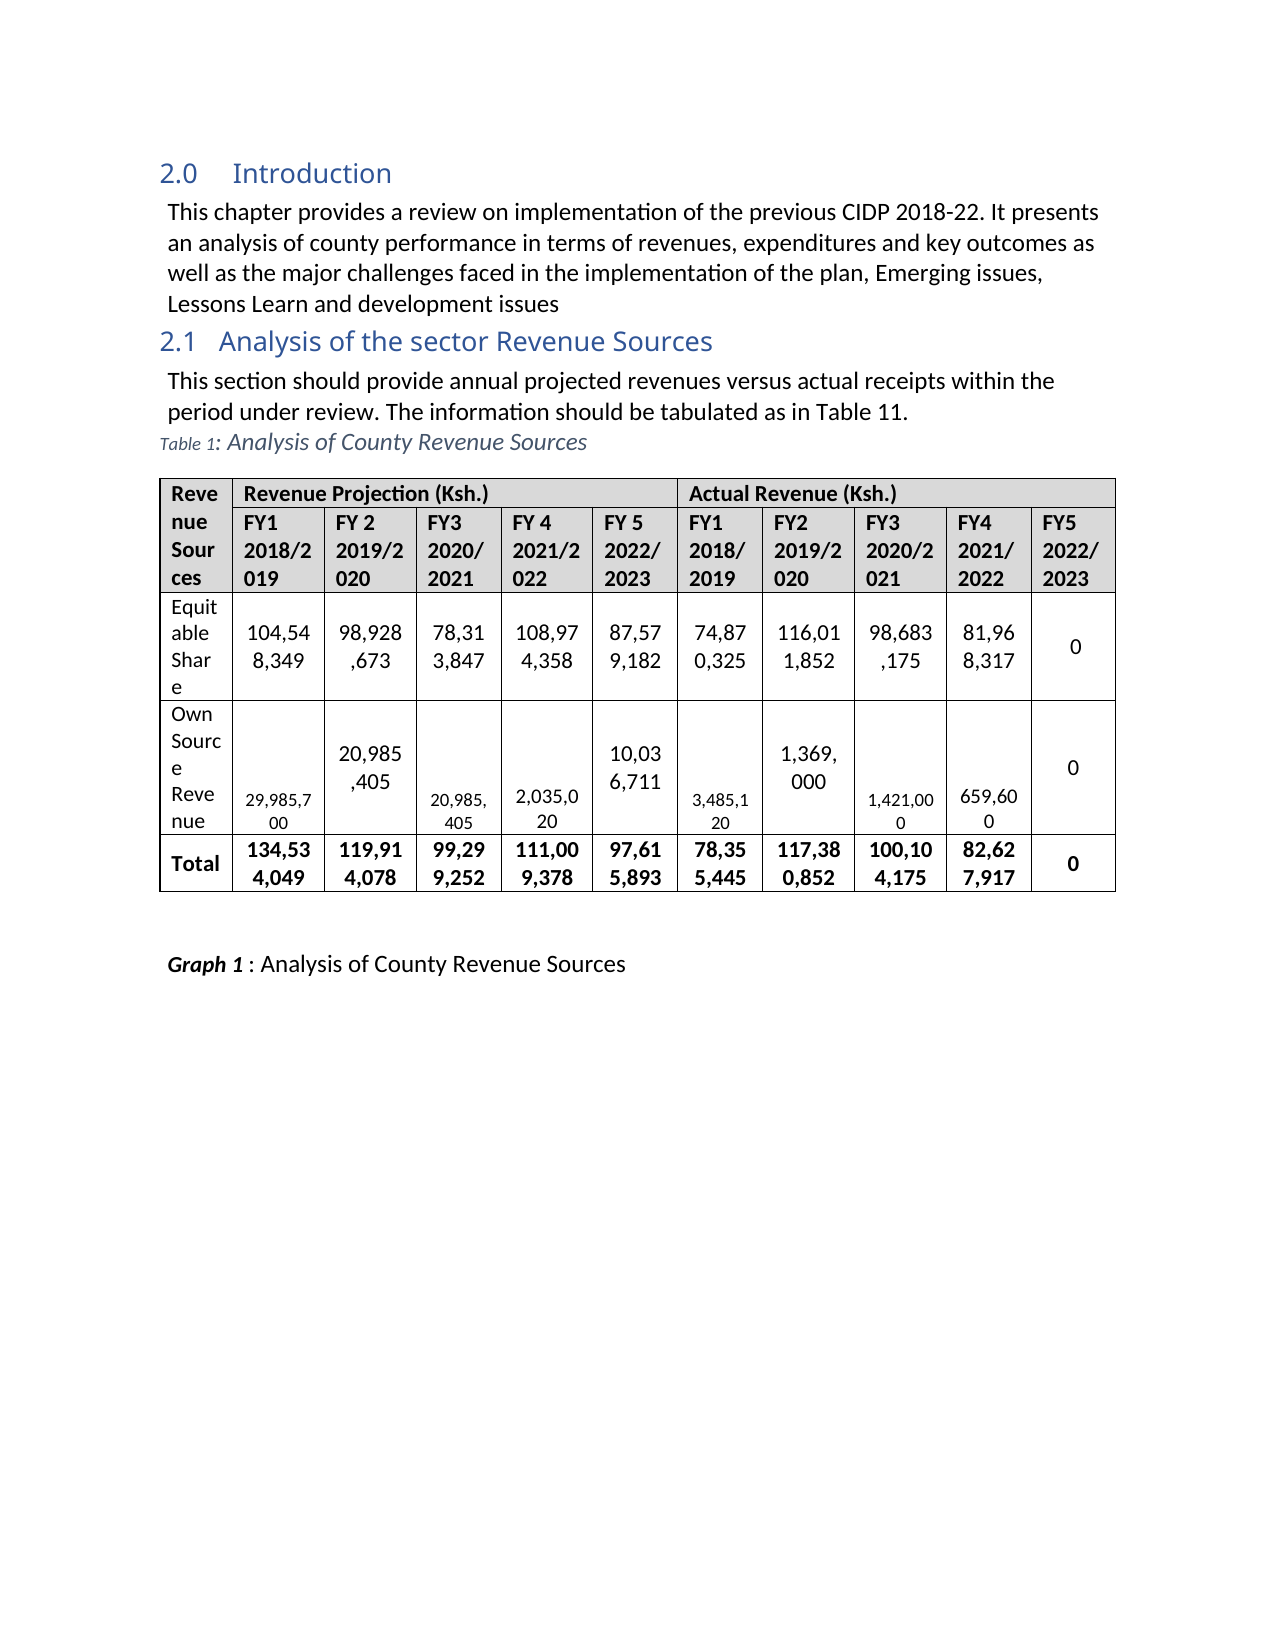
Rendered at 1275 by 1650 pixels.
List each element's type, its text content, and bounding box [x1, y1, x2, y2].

table_cell 98,928,673 [325, 593, 416, 699]
table_cell 116,011,852 [763, 593, 854, 699]
table_cell FY1 2018/2019 [678, 508, 762, 592]
table_cell 98,683,175 [855, 593, 946, 699]
table_cell 134,534,049 [233, 835, 324, 891]
table_cell FY 2 2019/2020 [325, 508, 416, 592]
table_cell 100,104,175 [855, 835, 946, 891]
table_cell FY5 2022/2023 [1032, 508, 1115, 592]
table_cell 10,036,711 [593, 701, 677, 834]
table_cell Total [161, 835, 232, 891]
table_cell 117,380,852 [763, 835, 854, 891]
table_cell FY 5 2022/2023 [593, 508, 677, 592]
table_cell 78,355,445 [678, 835, 762, 891]
text Graph 1 : Analysis of County Revenue Sources [167, 948, 1116, 978]
table_cell 3,485,120 [678, 701, 762, 834]
table_cell 97,615,893 [593, 835, 677, 891]
table_cell FY3 2020/2021 [417, 508, 501, 592]
table_cell 0 [1032, 701, 1115, 834]
table_cell FY1 2018/2019 [233, 508, 324, 592]
table_cell 0 [1032, 835, 1115, 891]
table_cell 81,968,317 [947, 593, 1031, 699]
table_cell 82,627,917 [947, 835, 1031, 891]
table_cell 111,009,378 [502, 835, 592, 891]
table_cell 99,299,252 [417, 835, 501, 891]
table_header Actual Revenue (Ksh.) [678, 479, 1115, 507]
table_cell Own Source Revenue [161, 701, 232, 834]
table_cell 119,914,078 [325, 835, 416, 891]
text This section should provide annual projected revenues versus actual receipts within the period under review. The information should be tabulated as in Table 11. [167, 365, 1116, 426]
subtitle 2.0 Introduction [159, 154, 1116, 191]
table_cell 104,548,349 [233, 593, 324, 699]
table_cell 20,985,405 [417, 701, 501, 834]
table_cell 1,369,000 [763, 701, 854, 834]
table_cell FY2 2019/2020 [763, 508, 854, 592]
table_cell 74,870,325 [678, 593, 762, 699]
table_cell Equitable Share [161, 593, 232, 699]
table_cell 108,974,358 [502, 593, 592, 699]
table_cell 20,985,405 [325, 701, 416, 834]
subtitle 2.1 Analysis of the sector Revenue Sources [159, 323, 1116, 360]
table_cell 29,985,700 [233, 701, 324, 834]
table_cell FY3 2020/2021 [855, 508, 946, 592]
table_cell FY 4 2021/2022 [502, 508, 592, 592]
table_cell FY4 2021/2022 [947, 508, 1031, 592]
table_cell 78,313,847 [417, 593, 501, 699]
table_cell 1,421,000 [855, 701, 946, 834]
table_header Revenue Projection (Ksh.) [233, 479, 677, 507]
table_header Revenue Sources [161, 479, 232, 592]
table_cell 2,035,020 [502, 701, 592, 834]
table_cell 659,600 [947, 701, 1031, 834]
table_cell 0 [1032, 593, 1115, 699]
table_cell 87,579,182 [593, 593, 677, 699]
text This chapter provides a review on implementation of the previous CIDP 2018-22. It presents an analysis of county performance in terms of revenues, expenditures and key outcomes as well as the major challenges faced in the implementation of the plan, Emerging issues, Lessons Learn and development issues [167, 197, 1116, 319]
